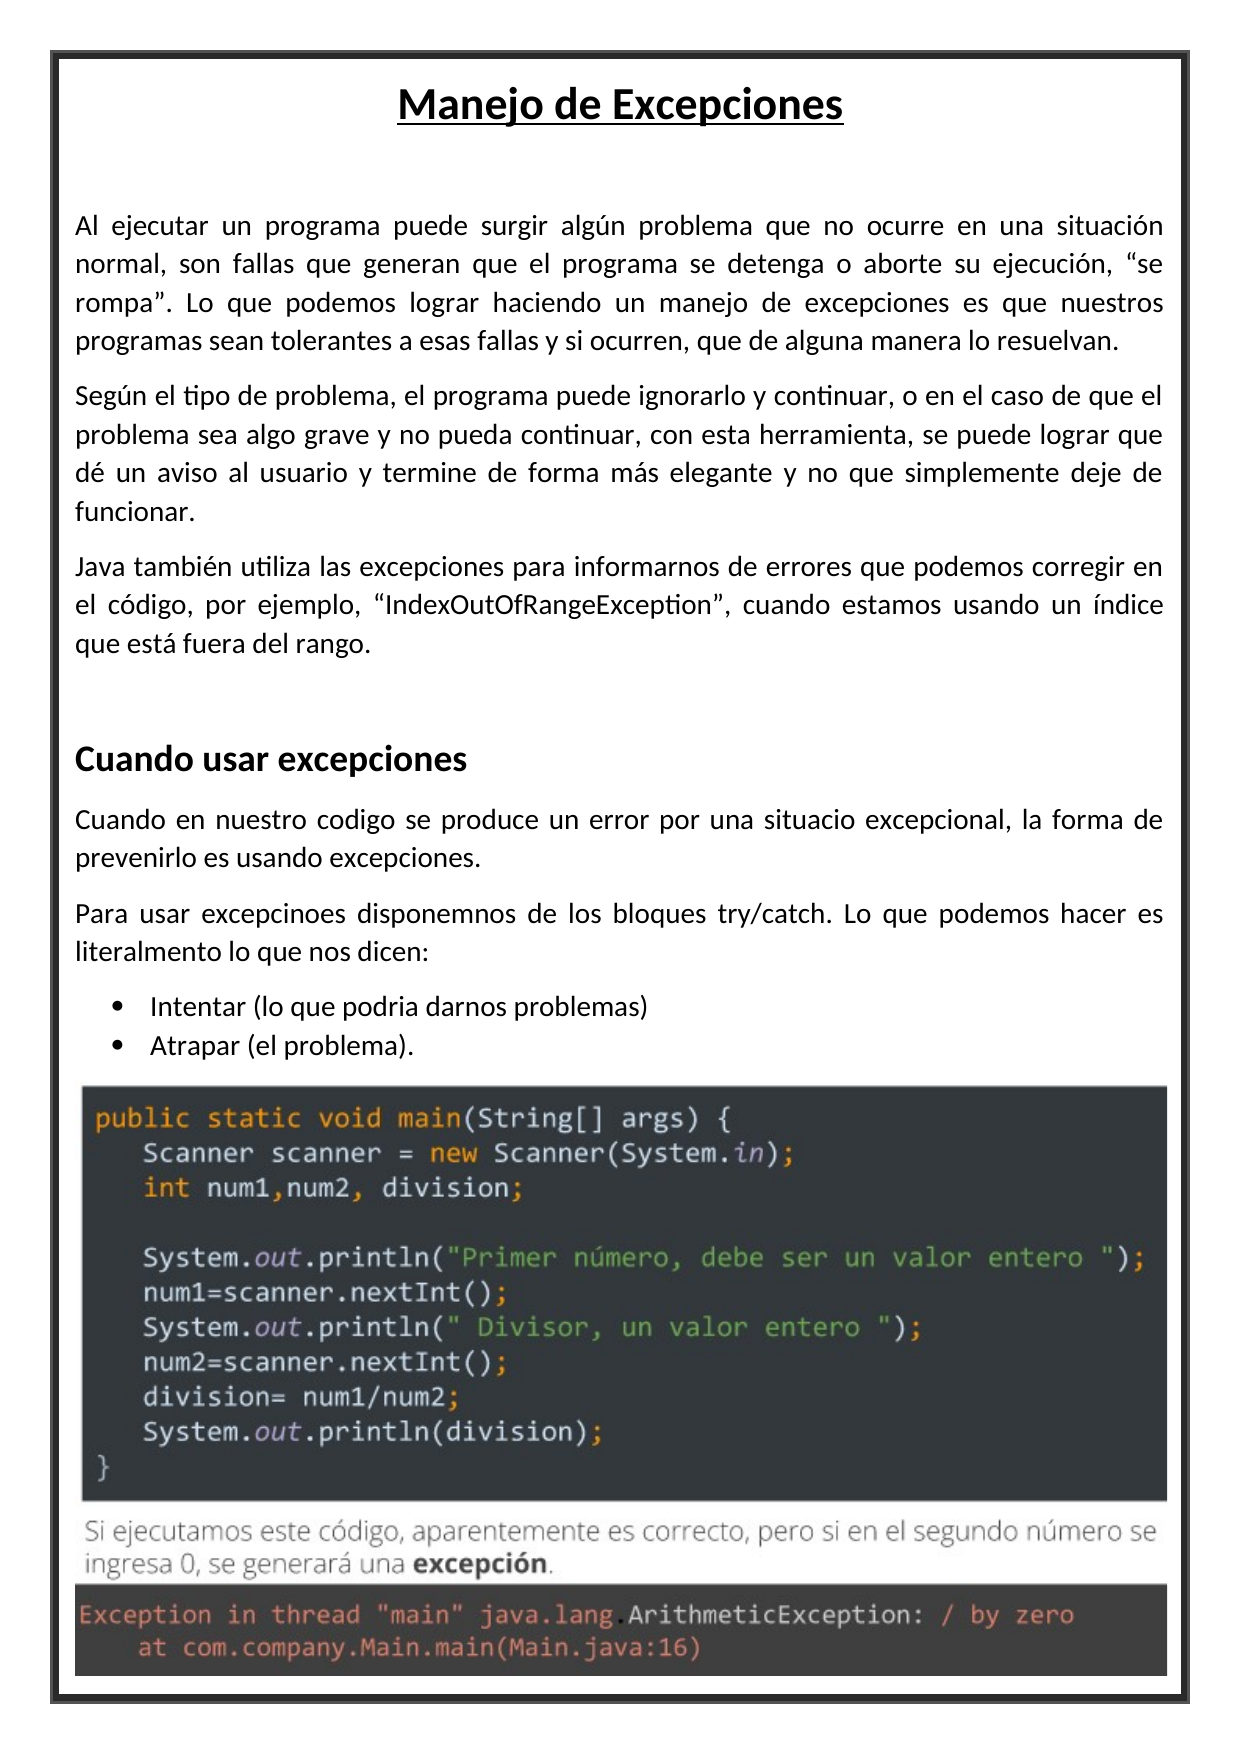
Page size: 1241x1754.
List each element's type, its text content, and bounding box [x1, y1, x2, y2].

list Intentar (lo que podria darnos problemas) [112, 988, 1165, 1024]
text Para usar excepcinoes disponemnos de los bloques try/catch. Lo que podemos hacer es literalmento lo que nos dicen: [75, 895, 1165, 969]
text Cuando usar excepciones [75, 735, 1165, 781]
list Atrapar (el problema). [112, 1027, 1165, 1062]
picture [75, 1081, 1168, 1676]
text Al ejecutar un programa puede surgir algún problema que no ocurre en una situación normal, son fallas que generan que el programa se detenga o aborte su ejecución, “se rompa”. Lo que podemos lograr haciendo un manejo de excepciones es que nuestros programas sean tolerantes a esas fallas y si ocurren, que de alguna manera lo resuelvan. [75, 207, 1165, 358]
text Según el tipo de problema, el programa puede ignorarlo y continuar, o en el caso de que el problema sea algo grave y no pueda continuar, con esta herramienta, se puede lograr que dé un aviso al usuario y termine de forma más elegante y no que simplemente deje de funcionar. [75, 377, 1165, 528]
text Java también utiliza las excepciones para informarnos de errores que podemos corregir en el código, por ejemplo, “IndexOutOfRangeException”, cuando estamos usando un índice que está fuera del rango. [75, 548, 1165, 660]
text Cuando en nuestro codigo se produce un error por una situacio excepcional, la forma de prevenirlo es usando excepciones. [75, 801, 1165, 875]
text Manejo de Excepciones [75, 75, 1165, 131]
